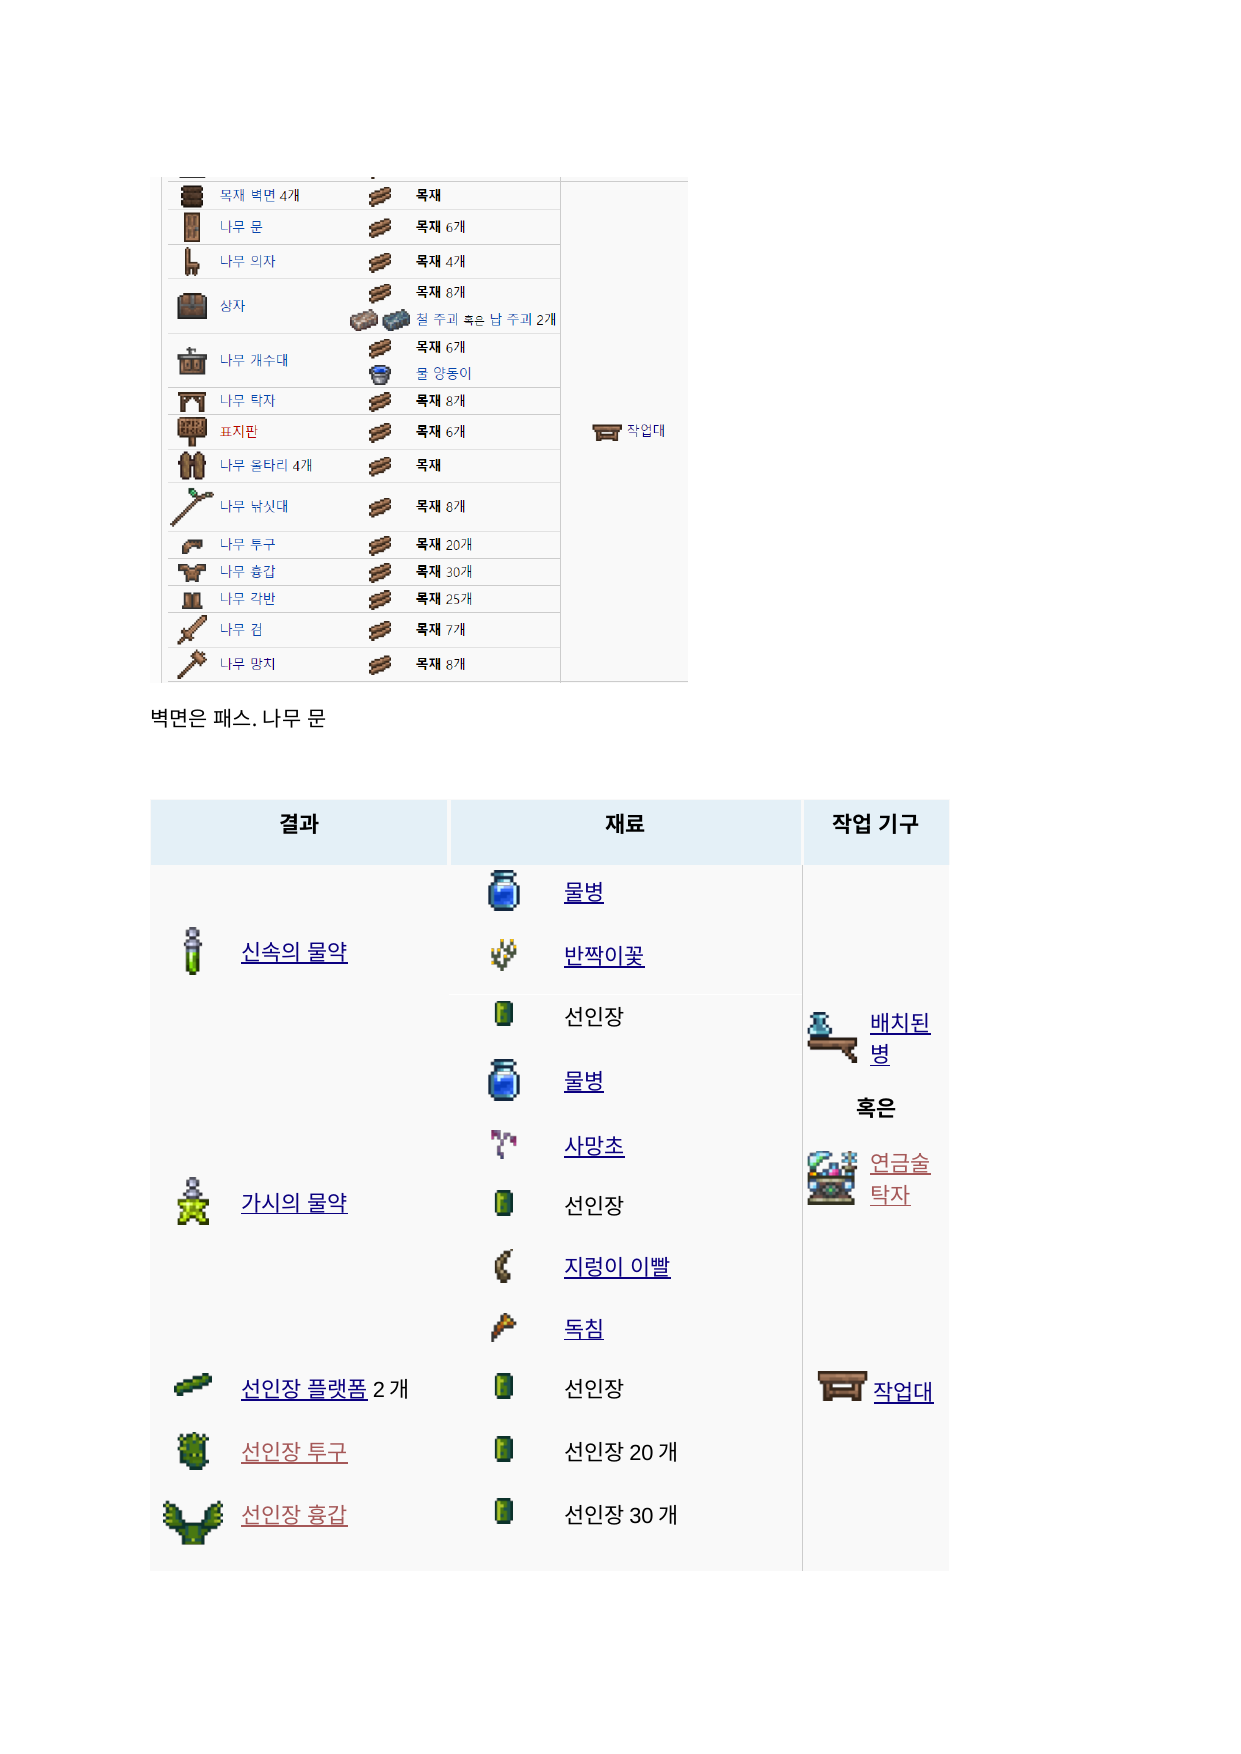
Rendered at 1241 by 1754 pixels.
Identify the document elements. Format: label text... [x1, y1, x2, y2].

picture [494, 1001, 513, 1026]
picture [177, 1432, 209, 1470]
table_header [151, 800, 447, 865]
picture [494, 1373, 513, 1399]
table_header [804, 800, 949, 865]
picture [174, 1373, 212, 1396]
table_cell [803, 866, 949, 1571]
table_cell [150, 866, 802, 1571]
picture [491, 939, 517, 971]
picture [491, 1313, 517, 1342]
picture [807, 1151, 858, 1205]
picture [494, 1190, 513, 1216]
picture [494, 1498, 513, 1524]
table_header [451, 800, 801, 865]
picture [488, 870, 520, 911]
picture [163, 1498, 223, 1548]
picture [177, 1177, 209, 1225]
picture [491, 1130, 517, 1159]
picture [488, 1059, 520, 1101]
picture [494, 1436, 513, 1462]
picture [807, 1012, 858, 1063]
picture [150, 177, 688, 683]
text 벽면은 패스. 나무 문 [150, 702, 1090, 732]
picture [494, 1249, 513, 1283]
picture [817, 1371, 868, 1401]
picture [183, 927, 203, 975]
